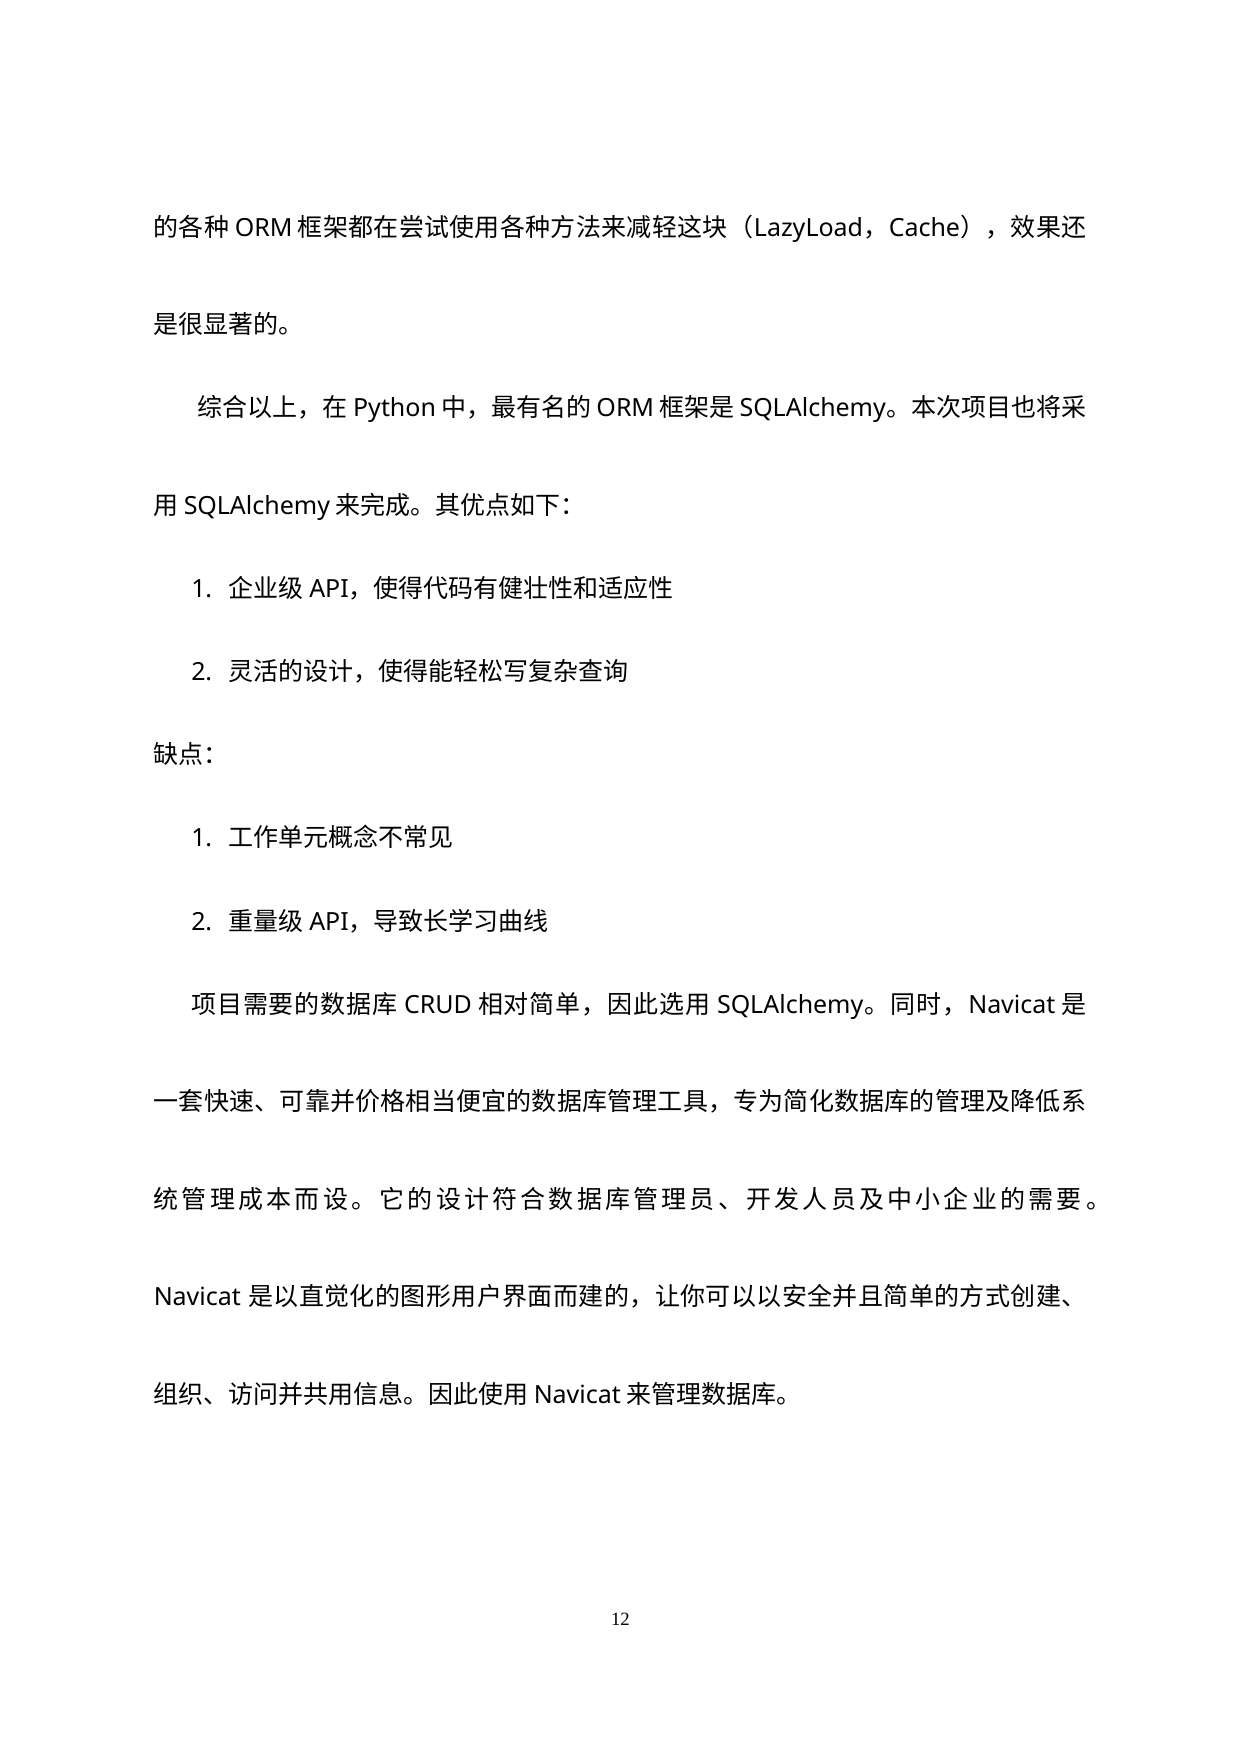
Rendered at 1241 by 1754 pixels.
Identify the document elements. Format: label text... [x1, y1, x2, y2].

list 灵活的设计，使得能轻松写复杂查询 [191, 637, 1087, 702]
list 企业级 API，使得代码有健壮性和适应性 [191, 554, 1087, 619]
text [153, 193, 1087, 355]
text 项目需要的数据库CRUD相对简单，因此选用SQLAlchemy。同时，Navicat是一套快速、可靠并价格相当便宜的数据库管理工具，专为简化数据库的管理及降低系统管理成本而设。它的设计符合数据库管理员、开发人员及中小企业的需要。Navicat 是以直觉化的图形用户界面而建的，让你可以以安全并且简单的方式创建、组织、访问并共用信息。因此使用Navicat来管理数据库。 [153, 970, 1087, 1425]
list 工作单元概念不常见 [191, 803, 1087, 868]
list 重量级 API，导致长学习曲线 [191, 887, 1087, 952]
text 缺点： [153, 720, 1087, 785]
text 综合以上，在Python中，最有名的ORM框架是SQLAlchemy。本次项目也将采用SQLAlchemy来完成。其优点如下： [153, 373, 1087, 536]
